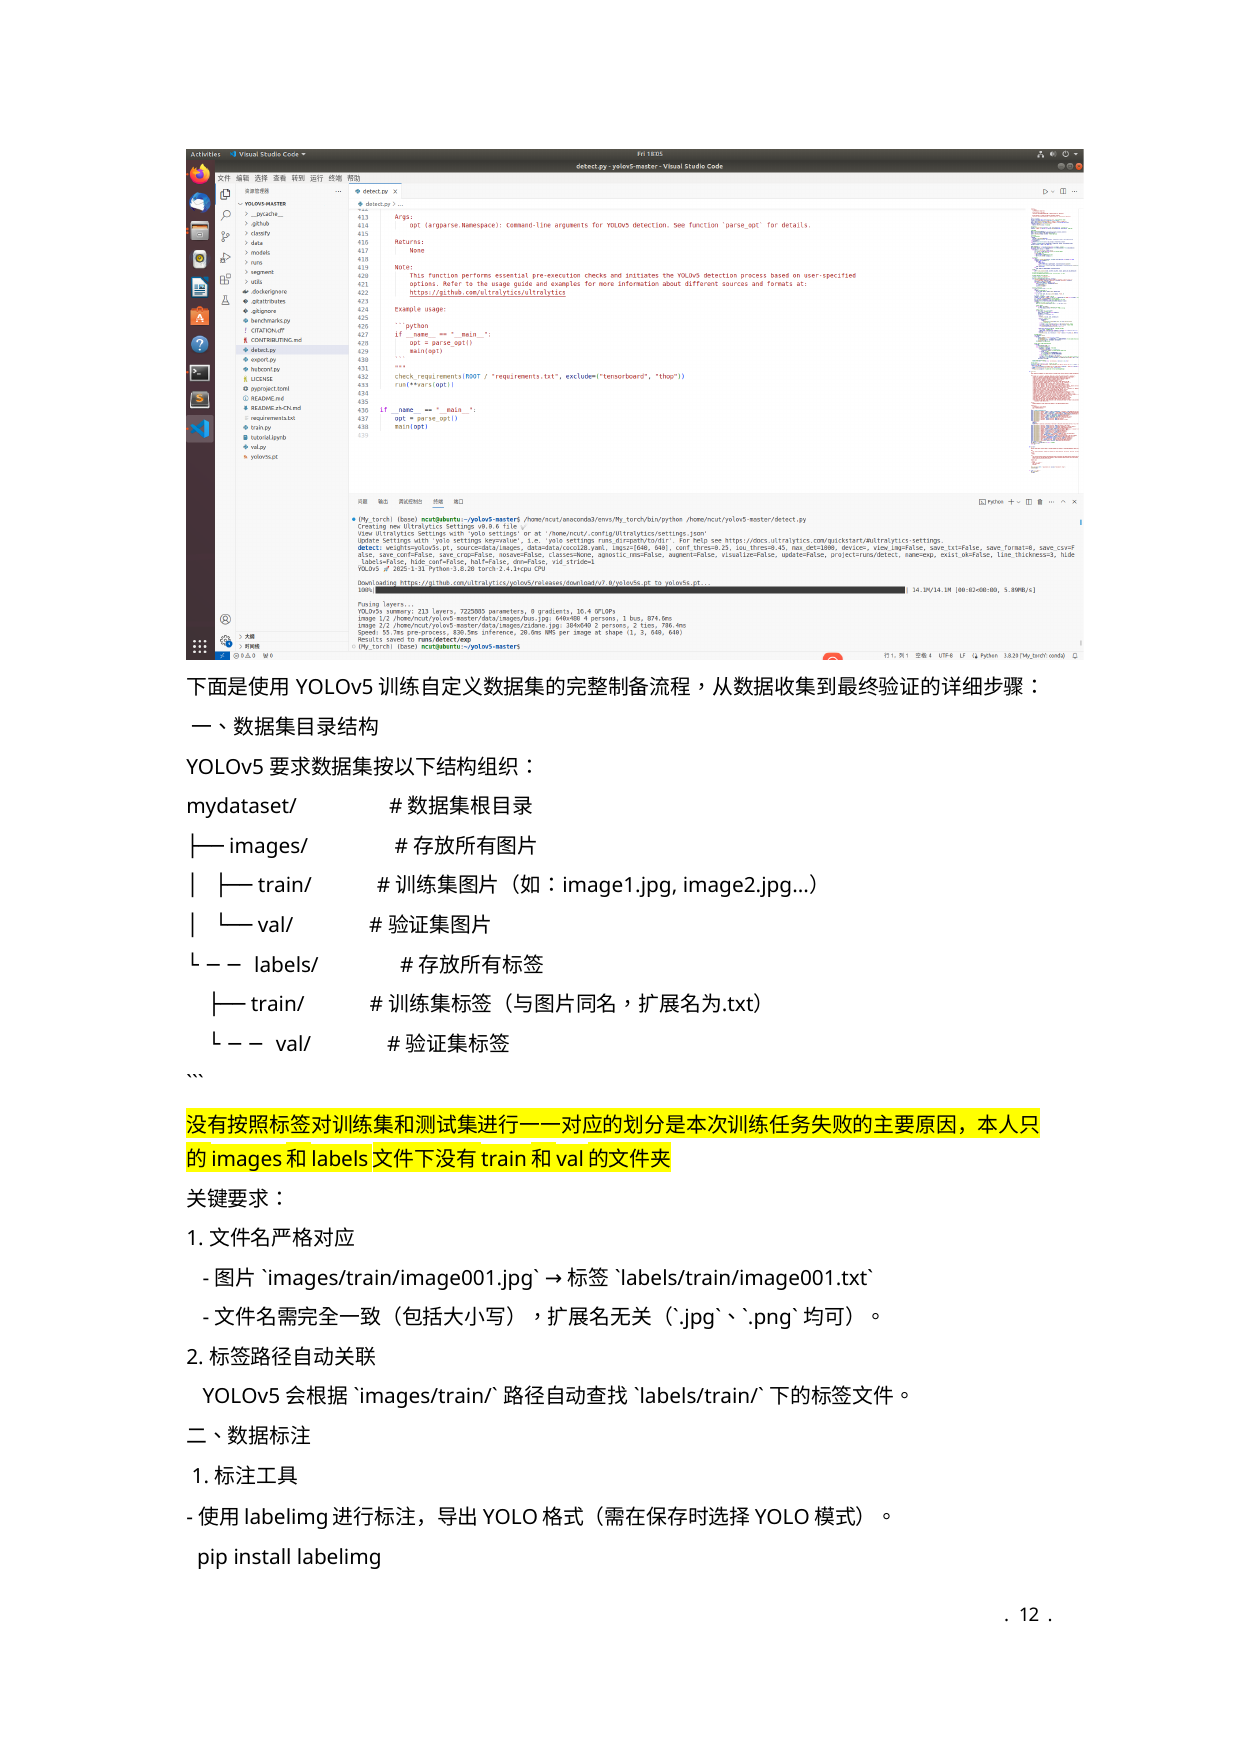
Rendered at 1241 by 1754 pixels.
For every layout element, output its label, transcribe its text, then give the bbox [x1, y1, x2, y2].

text │ ├── train/ # 训练集图片（如：image1.jpg, image2.jpg...） [186, 871, 1052, 899]
text │ └── val/ # 验证集图片 [186, 910, 1052, 938]
text 1. 标注工具 [186, 1461, 1052, 1489]
text YOLOv5 要求数据集按以下结构组织： [186, 752, 1052, 780]
text └── labels/ # 存放所有标签 [186, 950, 1052, 978]
text pip install labelimg [186, 1542, 1052, 1571]
text - 文件名需完全一致（包括大小写），扩展名无关（`.jpg`、`.png` 均可）。 [186, 1302, 1052, 1331]
text └── val/ # 验证集标签 [186, 1029, 1052, 1057]
text - 图片 `images/train/image001.jpg` → 标签 `labels/train/image001.txt` [186, 1263, 1052, 1291]
text YOLOv5 会根据 `images/train/` 路径自动查找 `labels/train/` 下的标签文件。 [186, 1382, 1052, 1410]
text 二、数据标注 [186, 1421, 1052, 1450]
text mydataset/ # 数据集根目录 [186, 791, 1052, 820]
text 一、数据集目录结构 [186, 712, 1052, 741]
text 1. 文件名严格对应 [186, 1223, 1052, 1252]
picture [186, 149, 1084, 660]
text 下面是使用 YOLOv5 训练自定义数据集的完整制备流程，从数据收集到最终验证的详细步骤： [186, 671, 1052, 701]
text ├── train/ # 训练集标签（与图片同名，扩展名为.txt） [186, 989, 1052, 1018]
text 2. 标签路径自动关联 [186, 1342, 1052, 1371]
text 关键要求： [186, 1184, 1052, 1212]
text ├── images/ # 存放所有图片 [186, 831, 1052, 859]
text 没有按照标签对训练集和测试集进行一一对应的划分是本次训练任务失败的主要原因，本人只的images和labels文件下没有train和val的文件夹 [186, 1108, 1052, 1172]
text - 使用labelimg进行标注，导出YOLO格式（需在保存时选择YOLO模式）。 [186, 1500, 1052, 1531]
text ``` [186, 1068, 1052, 1097]
